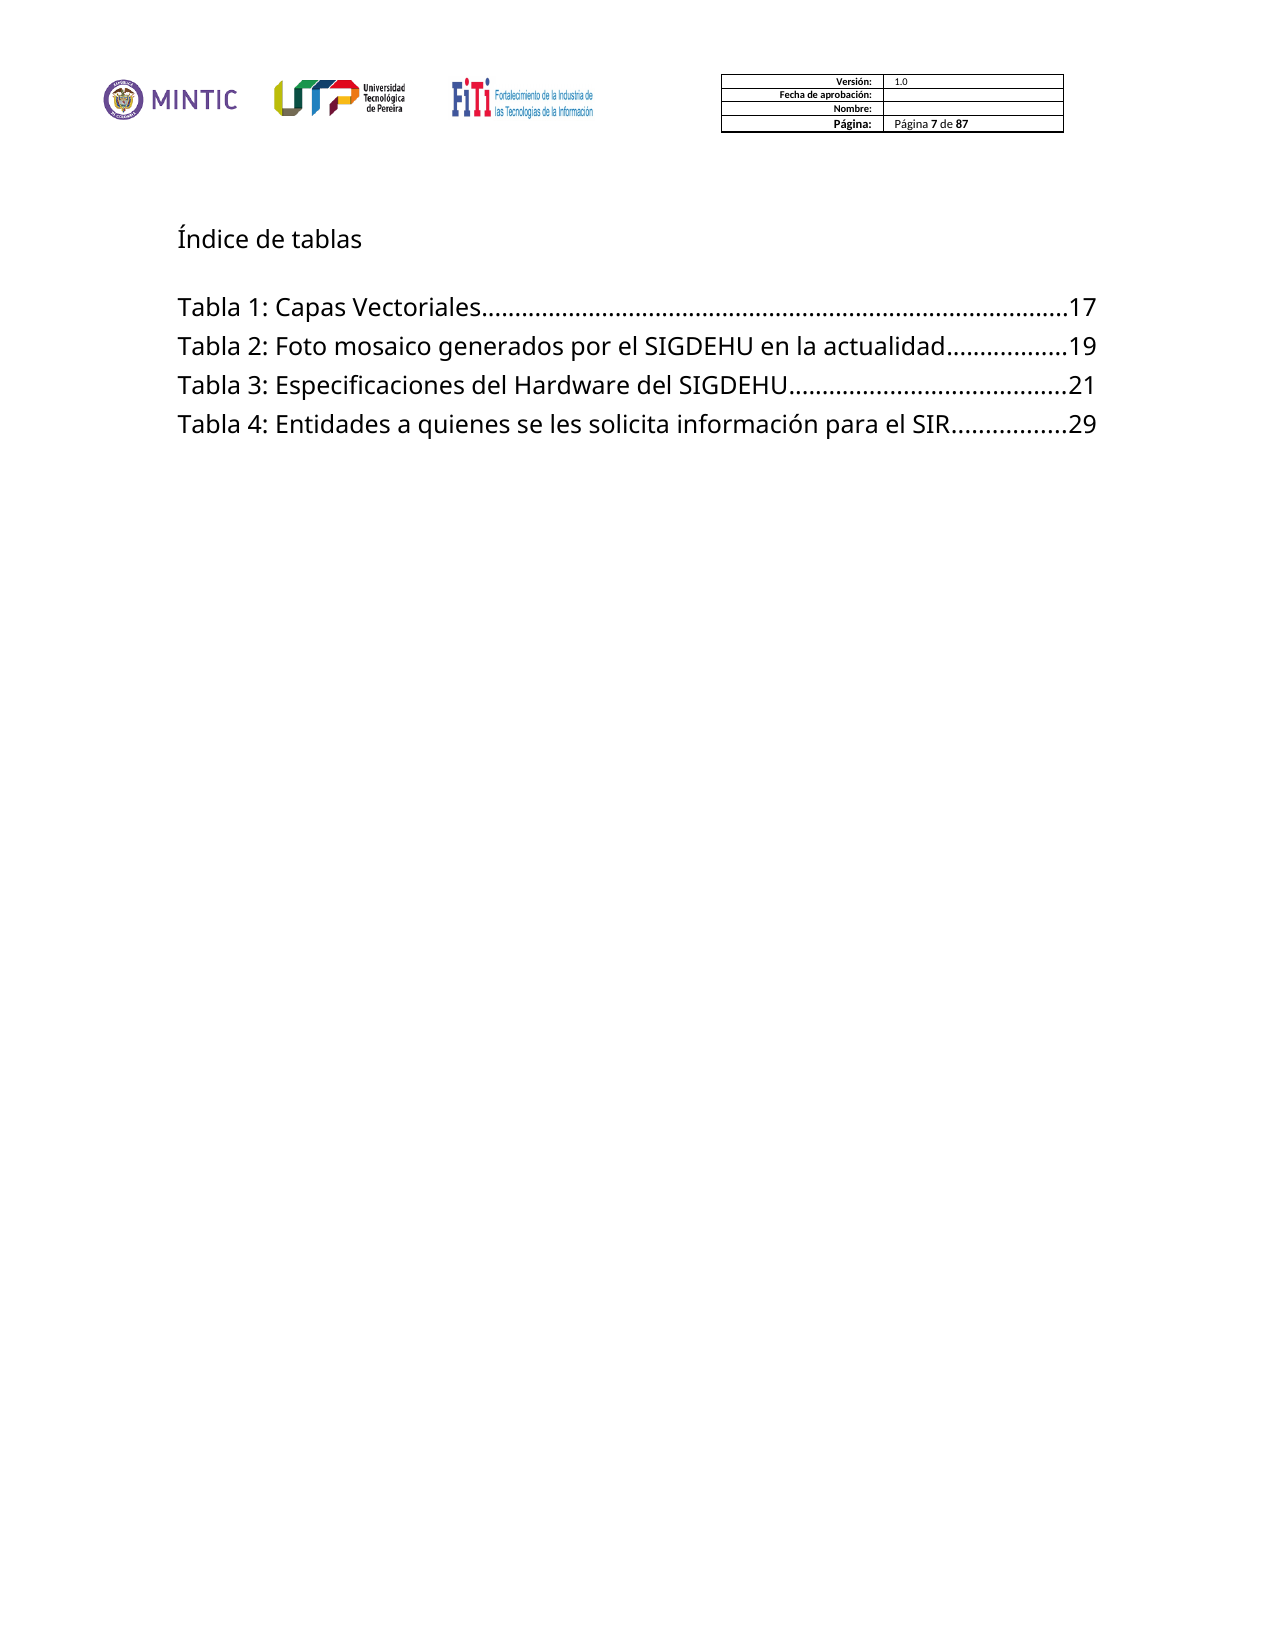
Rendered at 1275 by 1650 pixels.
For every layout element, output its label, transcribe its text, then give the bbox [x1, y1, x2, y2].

text Tabla 4: Entidades a quienes se les solicita información para el SIR 29 [177, 407, 1098, 441]
picture [97, 76, 238, 127]
picture [274, 80, 405, 116]
text Índice de tablas [177, 221, 1098, 256]
text Tabla 3: Especificaciones del Hardware del SIGDEHU 21 [177, 368, 1098, 402]
text Tabla 1: Capas Vectoriales 17 [177, 289, 1098, 324]
picture [448, 76, 595, 121]
text Tabla 2: Foto mosaico generados por el SIGDEHU en la actualidad 19 [177, 329, 1098, 363]
